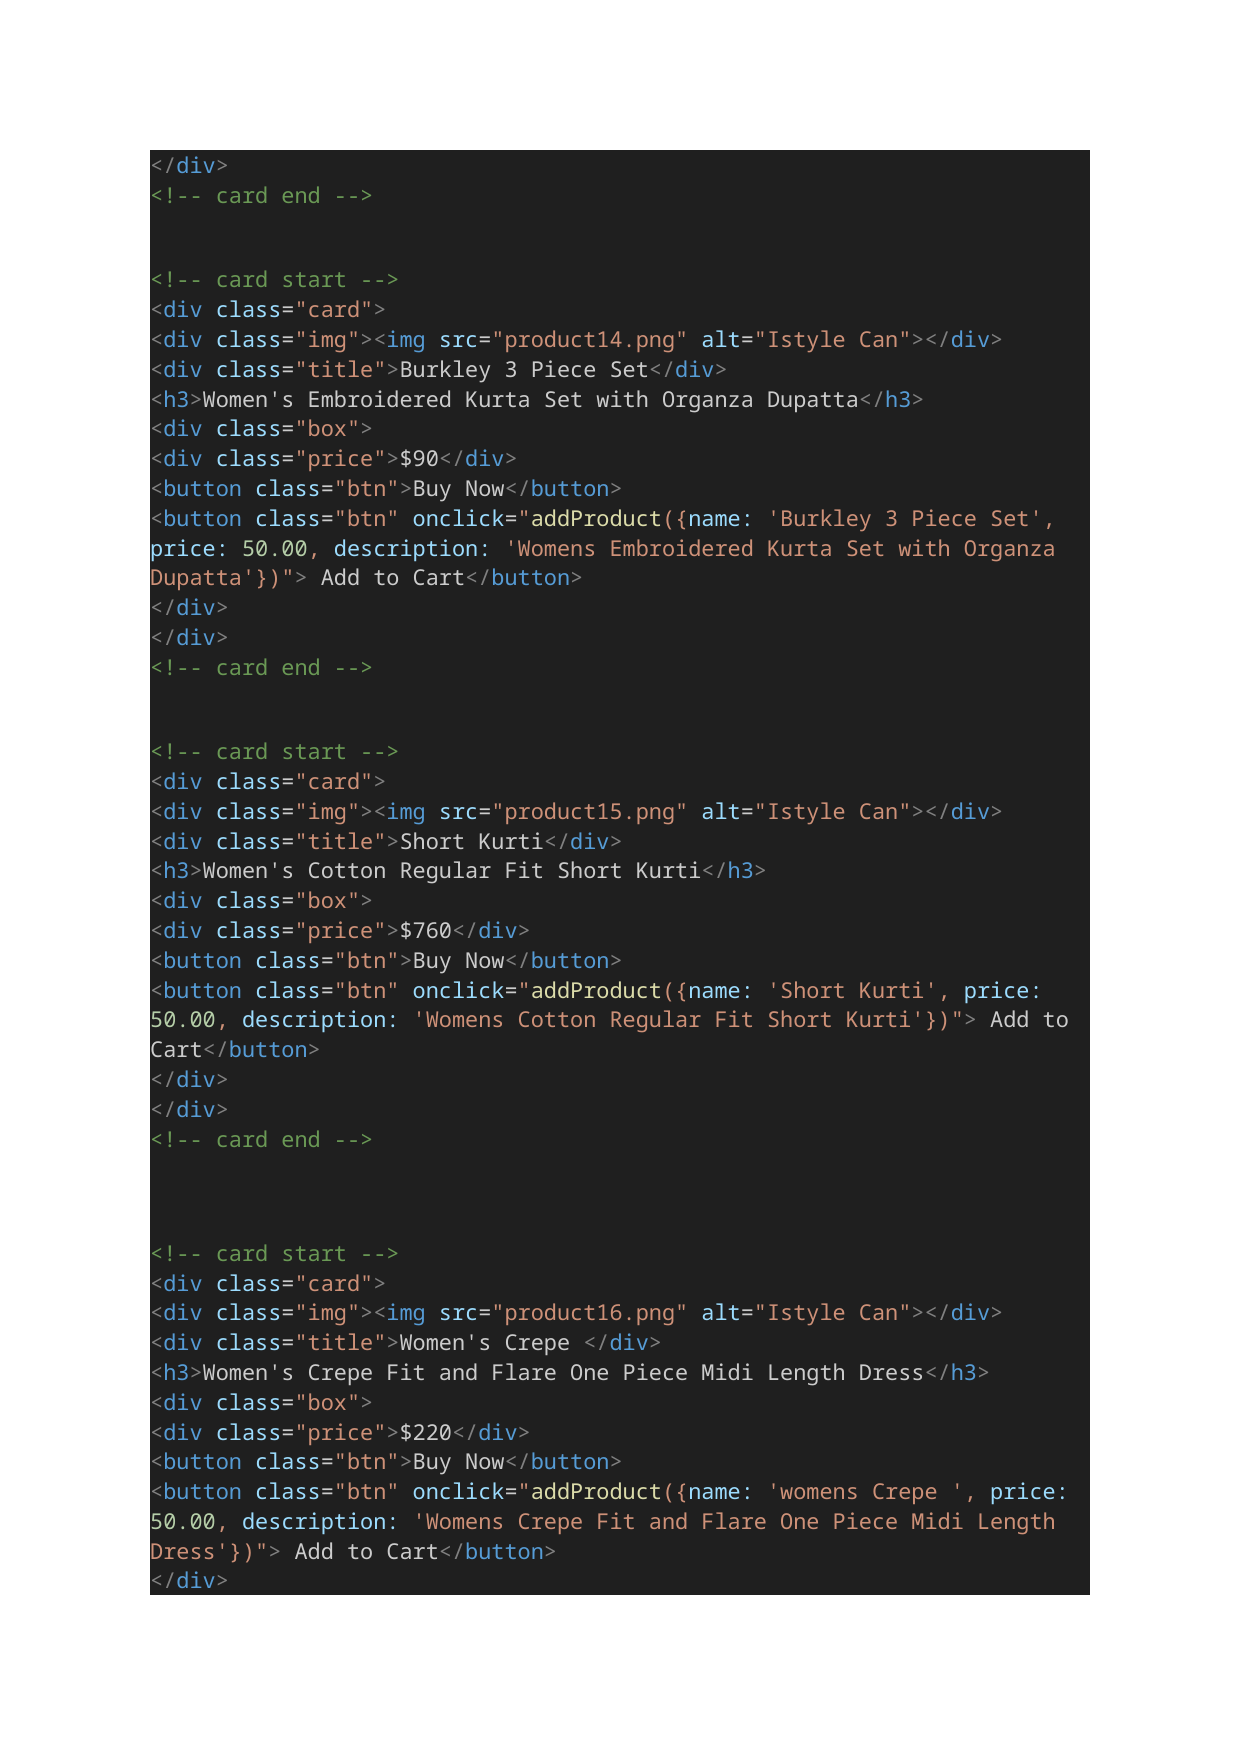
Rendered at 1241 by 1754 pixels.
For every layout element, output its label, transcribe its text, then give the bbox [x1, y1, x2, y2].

text </div> [150, 622, 1090, 652]
text <!-- card end --> [150, 1123, 1090, 1153]
text <div class="img"><img src="product15.png" alt="Istyle Can"></div> [150, 796, 1090, 826]
text </div> [150, 150, 1090, 180]
text <div class="price">$220</div> [150, 1417, 1090, 1446]
text <button class="btn">Buy Now</button> [150, 473, 1090, 503]
text </div> [150, 1064, 1090, 1094]
text <div class="card"> [150, 294, 1090, 324]
text </div> [150, 1094, 1090, 1123]
text <button class="btn">Buy Now</button> [150, 1446, 1090, 1476]
text </div> [150, 1566, 1090, 1595]
text <div class="box"> [150, 413, 1090, 443]
text <div class="title">Short Kurti</div> [150, 826, 1090, 855]
text <div class="box"> [150, 885, 1090, 915]
text <h3>Women's Cotton Regular Fit Short Kurti</h3> [150, 855, 1090, 885]
text <h3>Women's Embroidered Kurta Set with Organza Dupatta</h3> [150, 383, 1090, 413]
text <div class="title">Burkley 3 Piece Set</div> [150, 354, 1090, 383]
text <button class="btn" onclick="addProduct({name: 'Short Kurti', price: 50.00, description: 'Womens Cotton Regular Fit Short Kurti'})"> Add to Cart</button> [150, 974, 1090, 1064]
text <div class="card"> [150, 1268, 1090, 1297]
text <button class="btn" onclick="addProduct({name: 'Burkley 3 Piece Set', price: 50.00, description: 'Womens Embroidered Kurta Set with Organza Dupatta'})"> Add to Cart</button> [150, 503, 1090, 592]
text <!-- card end --> [150, 652, 1090, 681]
text <div class="price">$760</div> [150, 915, 1090, 945]
text <button class="btn" onclick="addProduct({name: 'womens Crepe ', price: 50.00, description: 'Womens Crepe Fit and Flare One Piece Midi Length Dress'})"> Add to Cart</button> [150, 1476, 1090, 1566]
text <div class="price">$90</div> [150, 443, 1090, 473]
text </div> [150, 592, 1090, 622]
text <div class="title">Women's Crepe </div> [150, 1327, 1090, 1357]
text <div class="img"><img src="product14.png" alt="Istyle Can"></div> [150, 324, 1090, 354]
text <!-- card start --> [150, 264, 1090, 294]
text <div class="img"><img src="product16.png" alt="Istyle Can"></div> [150, 1297, 1090, 1327]
text <!-- card end --> [150, 180, 1090, 209]
text <div class="card"> [150, 766, 1090, 796]
text <button class="btn">Buy Now</button> [150, 945, 1090, 974]
text <div class="box"> [150, 1387, 1090, 1417]
text <h3>Women's Crepe Fit and Flare One Piece Midi Length Dress</h3> [150, 1357, 1090, 1387]
text <!-- card start --> [150, 1238, 1090, 1268]
text <!-- card start --> [150, 736, 1090, 766]
